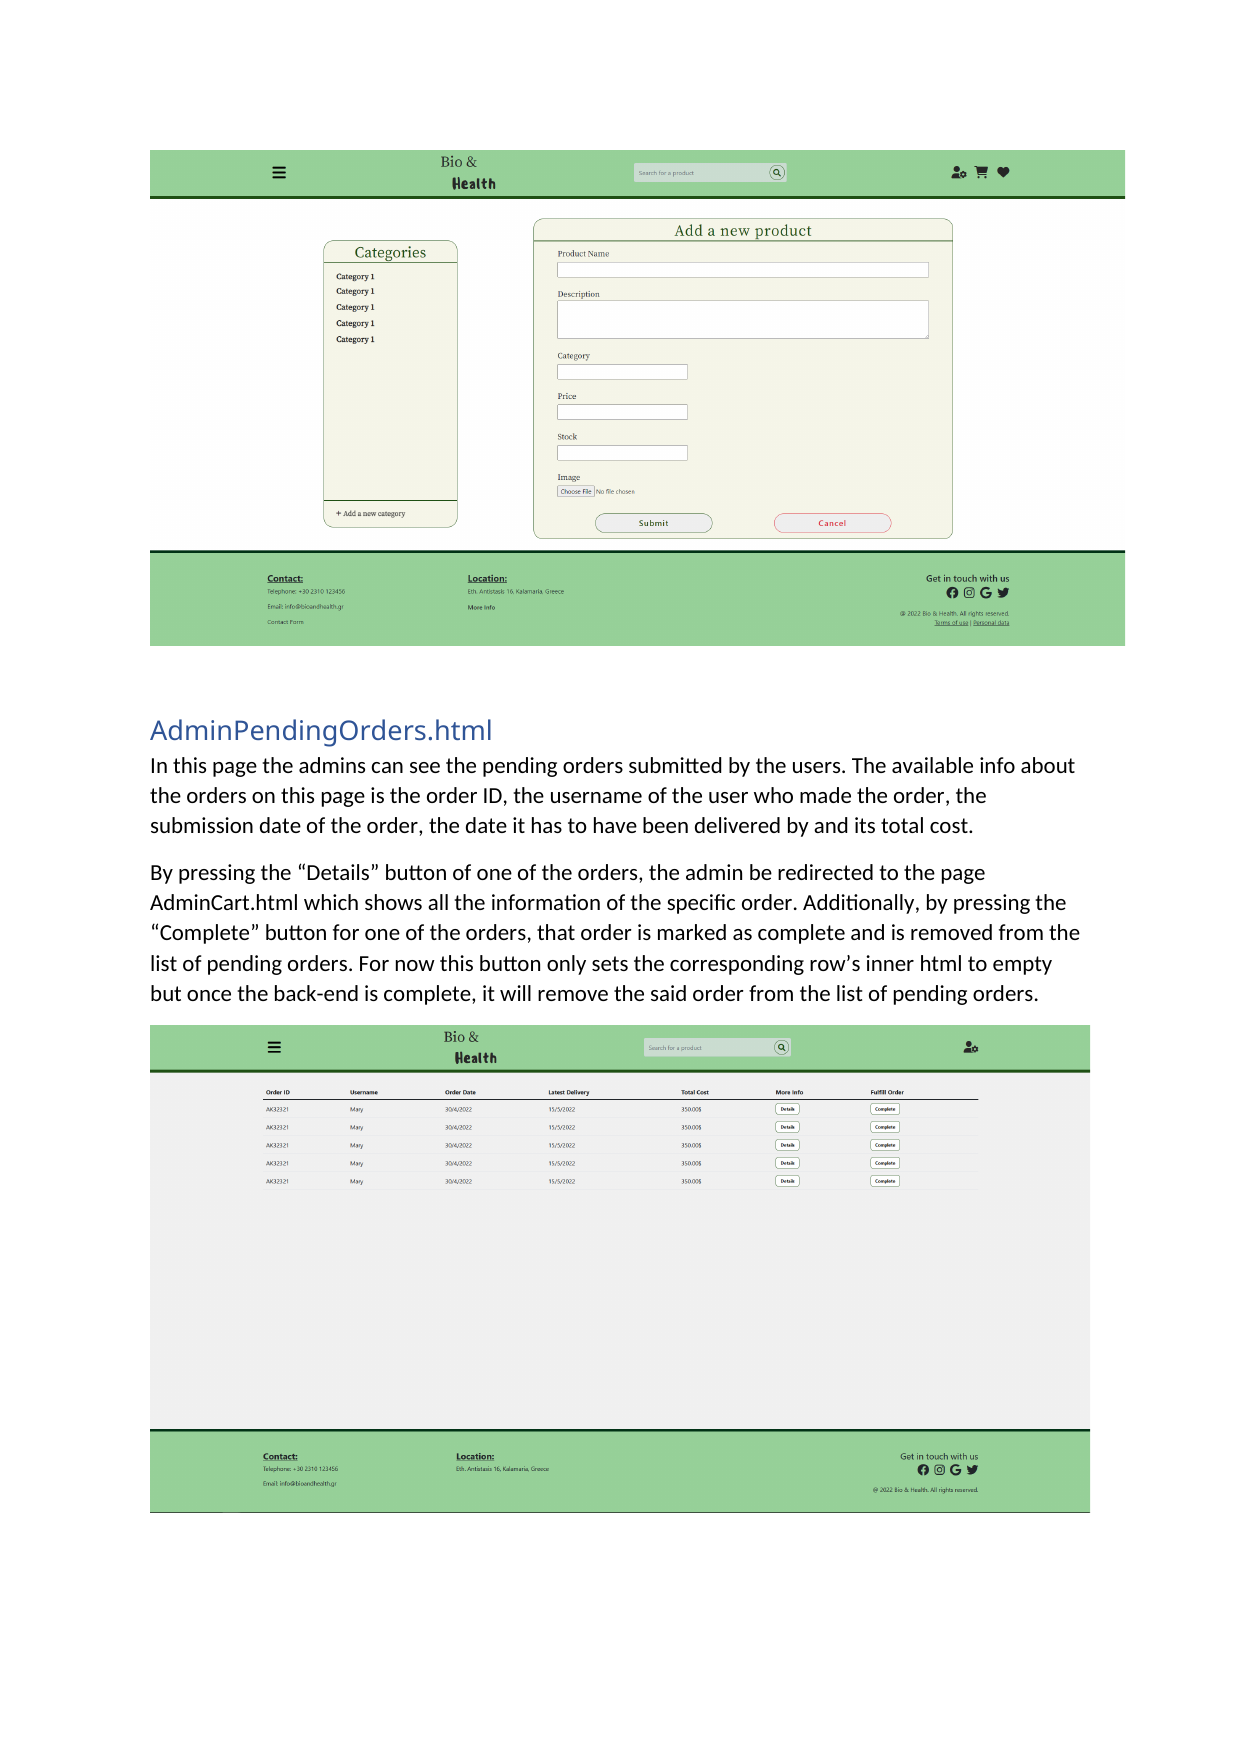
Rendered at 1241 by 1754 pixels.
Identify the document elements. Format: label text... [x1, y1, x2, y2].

subtitle AdminPendingOrders.html [150, 711, 1090, 748]
picture [150, 1025, 1091, 1513]
text By pressing the “Details” button of one of the orders, the admin be redirected to the page AdminCart.html which shows all the information of the specific order. Additionally, by pressing the “Complete” button for one of the orders, that order is marked as complete and is removed from the list of pending orders. For now this button only sets the corresponding row’s inner html to empty but once the back-end is complete, it will remove the said order from the list of pending orders. [150, 858, 1090, 1007]
text In this page the admins can see the pending orders submitted by the users. The available info about the orders on this page is the order ID, the username of the user who made the order, the submission date of the order, the date it has to have been delivered by and its total cost. [150, 751, 1090, 839]
picture [150, 150, 1125, 646]
